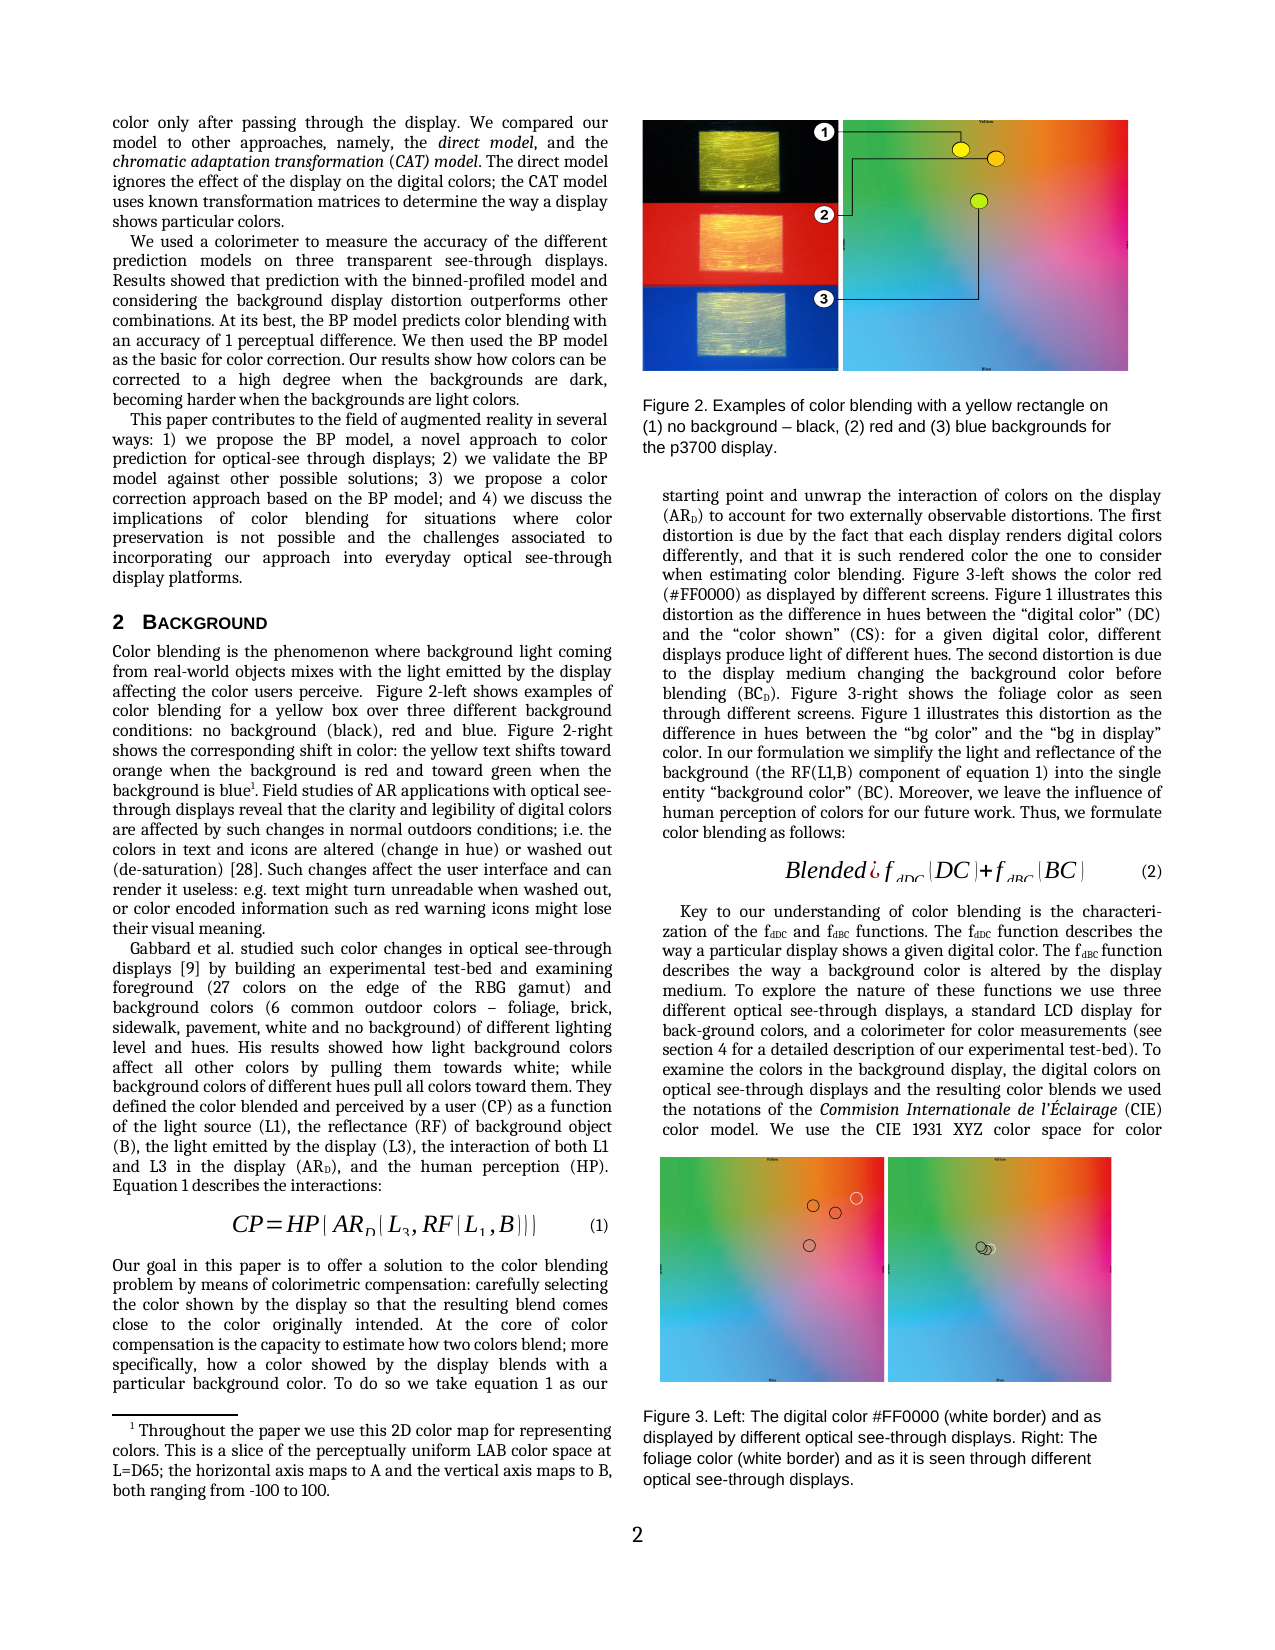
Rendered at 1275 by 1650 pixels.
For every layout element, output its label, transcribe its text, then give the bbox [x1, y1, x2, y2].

text This paper contributes to the field of augmented reality in several ways: 1) we propose the BP model, a novel approach to color prediction for optical-see through displays; 2) we validate the BP model against other possible solutions; 3) we propose a color correction approach based on the BP model; and 4) we discuss the implications of color blending for situations where color preservation is not possible and the challenges associated to incorporating our approach into everyday optical see-through display platforms. [112, 409, 613, 587]
subtitle Background [112, 612, 613, 633]
text (2) [1040, 862, 1162, 882]
text (2) [930, 862, 999, 882]
text (2) [662, 862, 888, 882]
text (2) [998, 862, 1040, 882]
text (1) [458, 1216, 533, 1235]
text Key to our understanding of color blending is the characteri-zation of the fdDC and fdBC functions. The fdDC function describes the way a particular display shows a given digital color. The fdBC function describes the way a background color is altered by the display medium. To explore the nature of these functions we use three different optical see-through displays, a standard LCD display for back-ground colors, and a colorimeter for color measurements (see section 4 for a detailed description of our experimental test-bed). To examine the colors in the background display, the digital colors on optical see-through displays and the resulting color blends we used the notations of the Commision Internationale de l’Éclairage (CIE) color model. We use the CIE 1931 XYZ color space for color measurement and addition required by equation 2. However the XYZ color space resembles the working of the human visual system which is more sensitive to colors in the blue or green hours. Therefore, we used the CIE 1976 Lab color space, a perceptually uniform color space, to calculate the perceptual difference between colors; e.g. the distance between a color and its shift when blended, or the distance between a prediction and the measured blend. [662, 901, 1162, 1139]
text (2) [887, 862, 930, 882]
text Color blending is the phenomenon where background light coming from real-world objects mixes with the light emitted by the display affecting the color users perceive. Figure 2-left shows examples of color blending for a yellow box over three different background conditions: no background (black), red and blue. Figure 2-right shows the corresponding shift in color: the yellow text shifts toward orange when the background is red and toward green when the background is blue. Field studies of AR applications with optical see-through displays reveal that the clarity and legibility of digital colors are affected by such changes in normal outdoors conditions; i.e. the colors in text and icons are altered (change in hue) or washed out (de-saturation) [28]. Such changes affect the user interface and can render it useless: e.g. text might turn unreadable when washed out, or color encoded information such as red warning icons might lose their visual meaning. [112, 642, 613, 938]
text (1) [112, 1216, 457, 1235]
picture [642, 120, 1129, 371]
list We used a colorimeter to measure the accuracy of the different prediction models on three transparent see-through displays. Results showed that prediction with the binned-profiled model and considering the background display distortion outperforms other combinations. At its best, the BP model predicts color blending with an accuracy of 1 perceptual difference. We then used the BP model as the basic for color correction. Our results show how colors can be corrected to a high degree when the backgrounds are dark, becoming harder when the backgrounds are light colors. [112, 231, 613, 409]
text (1) [534, 1216, 613, 1235]
list Gabbard et al. studied such color changes in optical see-through displays [9] by building an experimental test-bed and examining foreground (27 colors on the edge of the RBG gamut) and background colors (6 common outdoor colors – foliage, brick, sidewalk, pavement, white and no background) of different lighting level and hues. His results showed how light background colors affect all other colors by pulling them towards white; while background colors of different hues pull all colors toward them. They defined the color blended and perceived by a user (CP) as a function of the light source (L1), the reflectance (RF) of background object (B), the light emitted by the display (L3), the interaction of both L1 and L3 in the display (ARD), and the human perception (HP). Equation 1 describes the interactions: [112, 938, 613, 1196]
picture [660, 1157, 1112, 1382]
